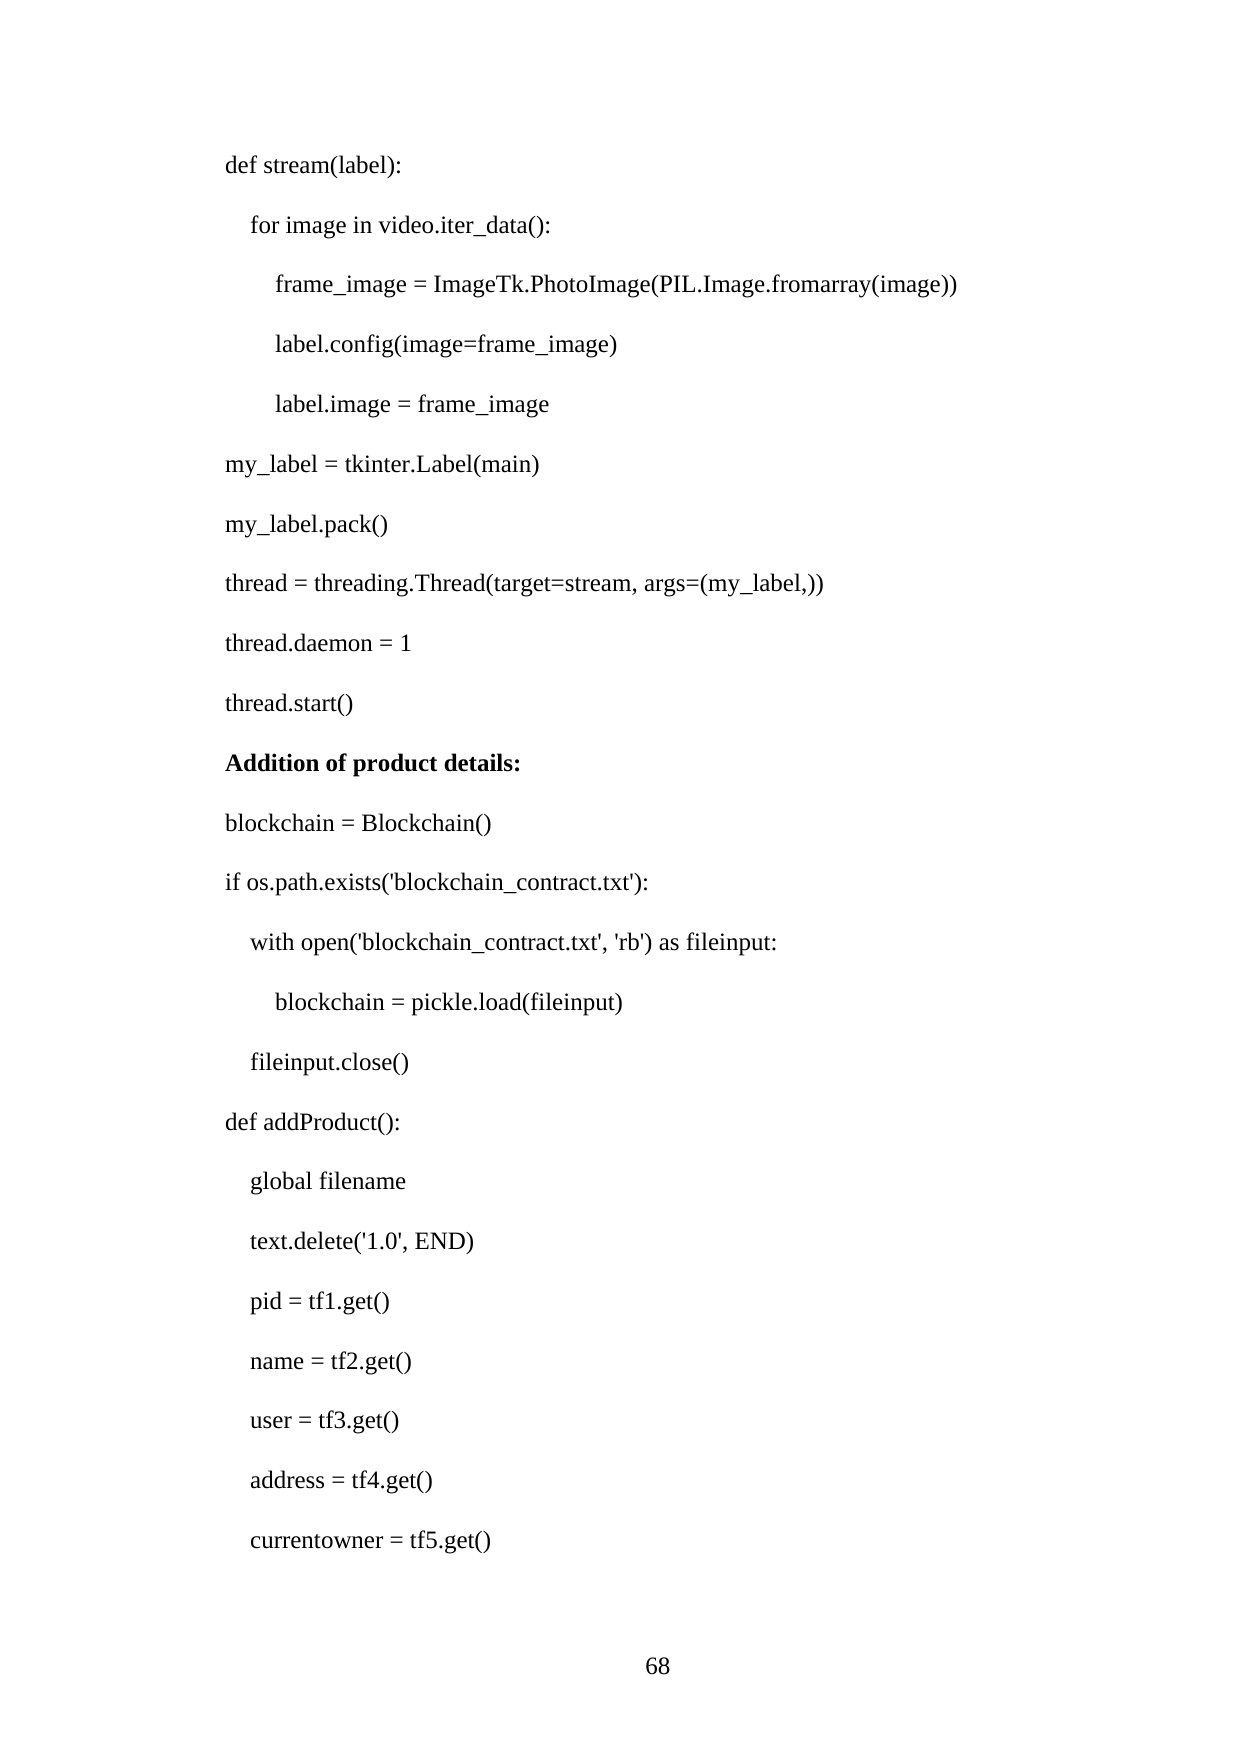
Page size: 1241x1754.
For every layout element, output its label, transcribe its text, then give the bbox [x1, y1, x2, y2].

text def addProduct(): [225, 1107, 1090, 1135]
text blockchain = pickle.load(fileinput) [225, 987, 1090, 1016]
text my_label = tkinter.Label(main) [225, 449, 1090, 478]
text label.config(image=frame_image) [225, 329, 1090, 358]
text text.delete('1.0', END) [225, 1226, 1090, 1255]
text user = tf3.get() [225, 1406, 1090, 1434]
text frame_image = ImageTk.PhotoImage(PIL.Image.fromarray(image)) [225, 269, 1090, 298]
text Addition of product details: [225, 748, 1090, 777]
text thread = threading.Thread(target=stream, args=(my_label,)) [225, 568, 1090, 597]
text blockchain = Blockchain() [225, 808, 1090, 836]
text fileinput.close() [225, 1047, 1090, 1076]
text pid = tf1.get() [225, 1286, 1090, 1315]
text def stream(label): [225, 150, 1090, 179]
text thread.daemon = 1 [225, 628, 1090, 657]
text my_label.pack() [225, 509, 1090, 537]
text name = tf2.get() [225, 1346, 1090, 1374]
text thread.start() [225, 688, 1090, 717]
text label.image = frame_image [225, 389, 1090, 418]
text global filename [225, 1166, 1090, 1195]
text for image in video.iter_data(): [225, 210, 1090, 238]
text if os.path.exists('blockchain_contract.txt'): [225, 867, 1090, 896]
text currentowner = tf5.get() [225, 1525, 1090, 1554]
text with open('blockchain_contract.txt', 'rb') as fileinput: [225, 927, 1090, 956]
text address = tf4.get() [225, 1465, 1090, 1494]
